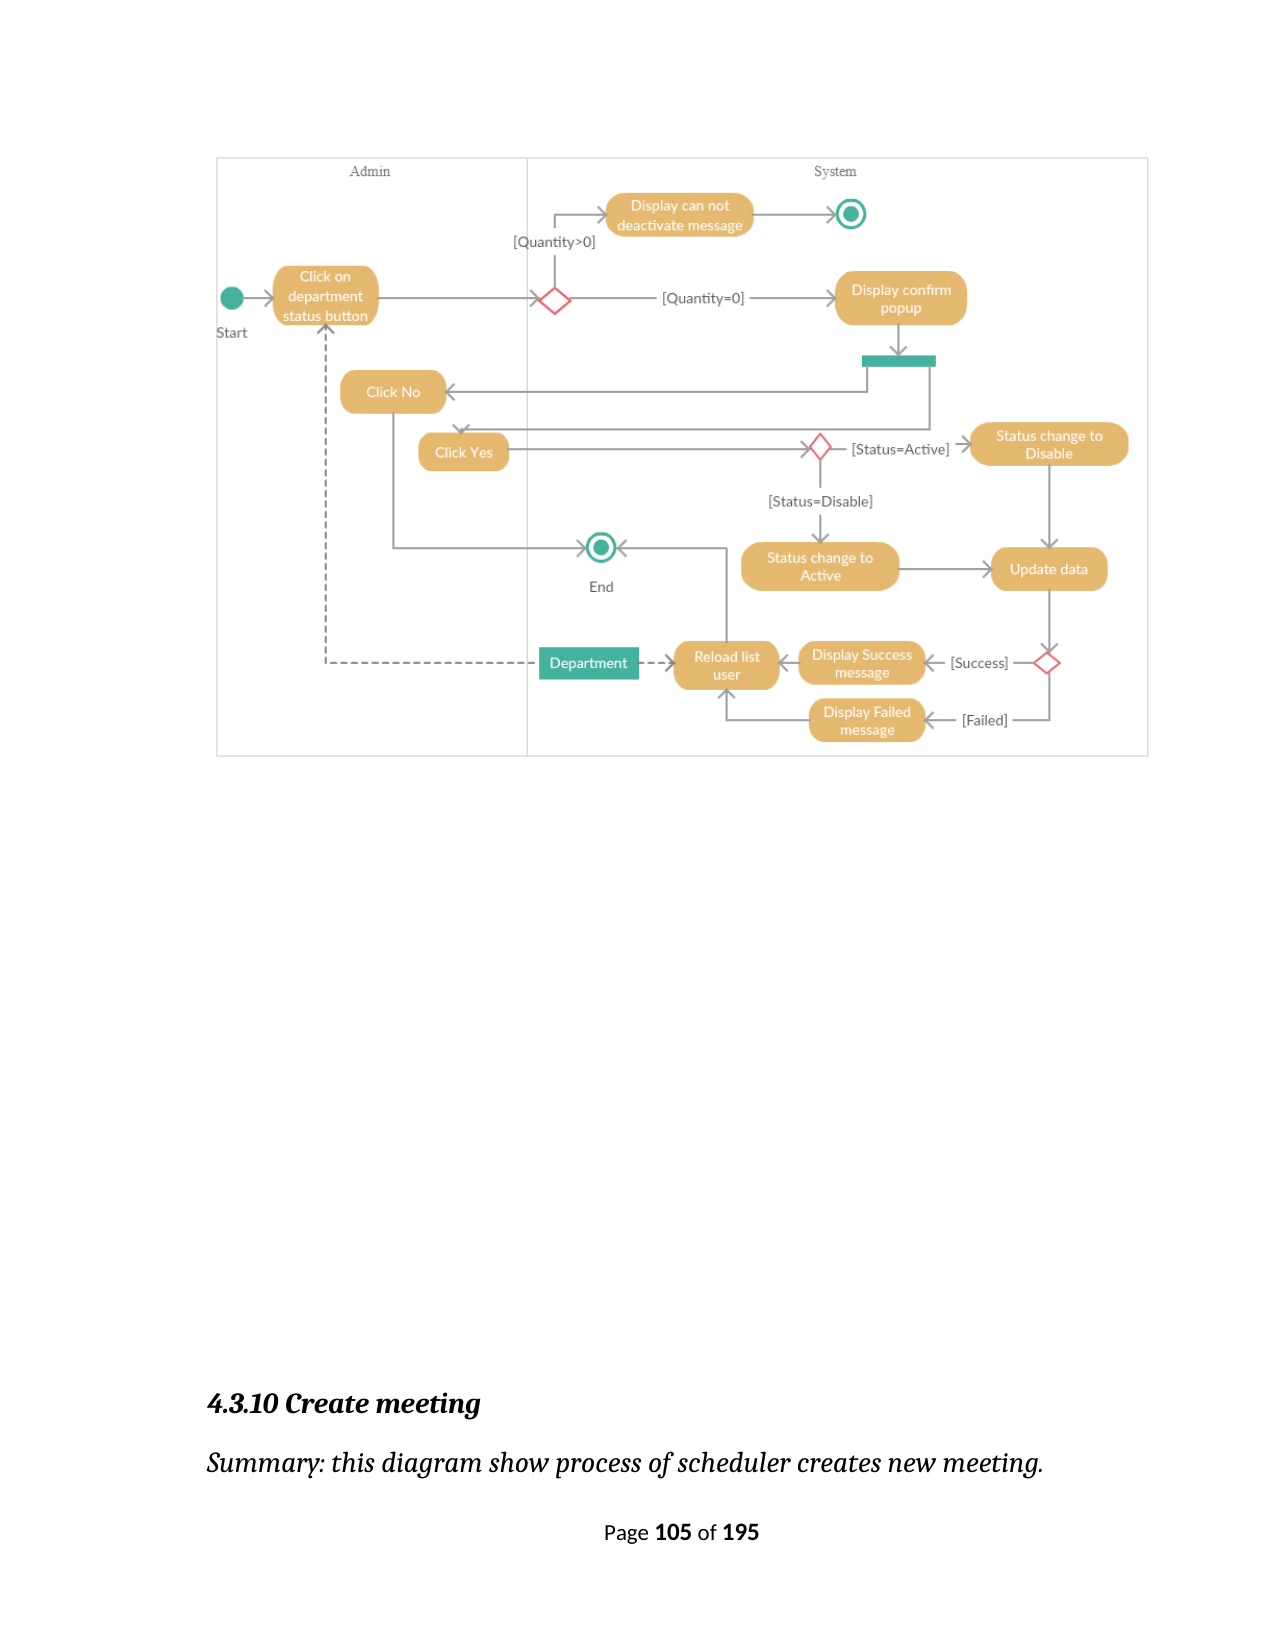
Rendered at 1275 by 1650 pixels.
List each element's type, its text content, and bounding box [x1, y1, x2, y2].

text 4.3.10 Create meeting [207, 1387, 1157, 1421]
picture [206, 147, 1155, 769]
text Summary: this diagram show process of scheduler creates new meeting. [207, 1446, 1157, 1480]
